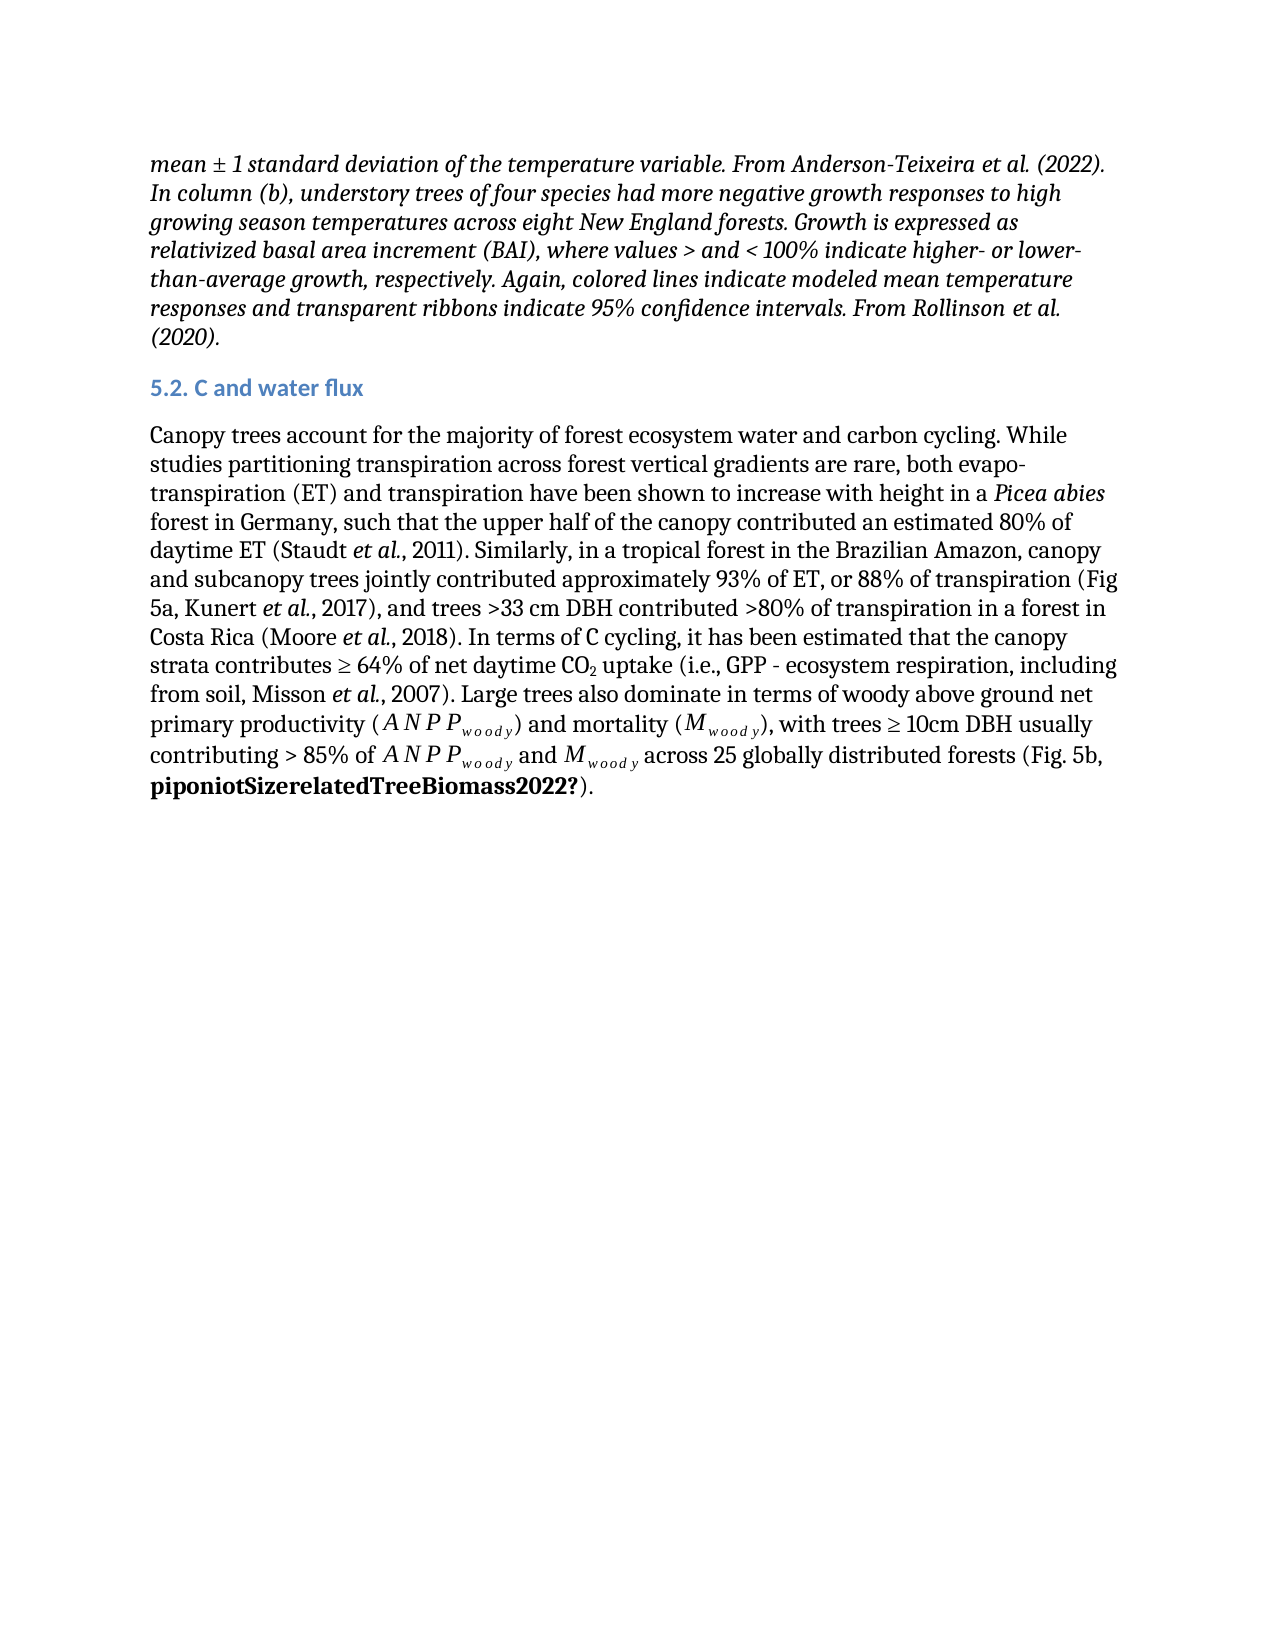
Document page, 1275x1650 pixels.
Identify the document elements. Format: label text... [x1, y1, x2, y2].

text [150, 150, 1125, 351]
subtitle 5.2. C and water flux [150, 372, 1125, 403]
text Canopy trees account for the majority of forest ecosystem water and carbon cycling. While studies partitioning transpiration across forest vertical gradients are rare, both evapo-transpiration (ET) and transpiration have been shown to increase with height in a Picea abies forest in Germany, such that the upper half of the canopy contributed an estimated 80% of daytime ET (Staudt et al., 2011). Similarly, in a tropical forest in the Brazilian Amazon, canopy and subcanopy trees jointly contributed approximately 93% of ET, or 88% of transpiration (Fig 5a, Kunert et al., 2017), and trees >33 cm DBH contributed >80% of transpiration in a forest in Costa Rica (Moore et al., 2018). In terms of C cycling, it has been estimated that the canopy strata contributes 64% of net daytime CO2 uptake (i.e., GPP - ecosystem respiration, including from soil, Misson et al., 2007). Large trees also dominate in terms of woody above ground net primary productivity () and mortality (), with trees 10cm DBH usually contributing > 85% of and across 25 globally distributed forests (Fig. 5b, piponiotSizerelatedTreeBiomass2022?). [150, 421, 1125, 800]
